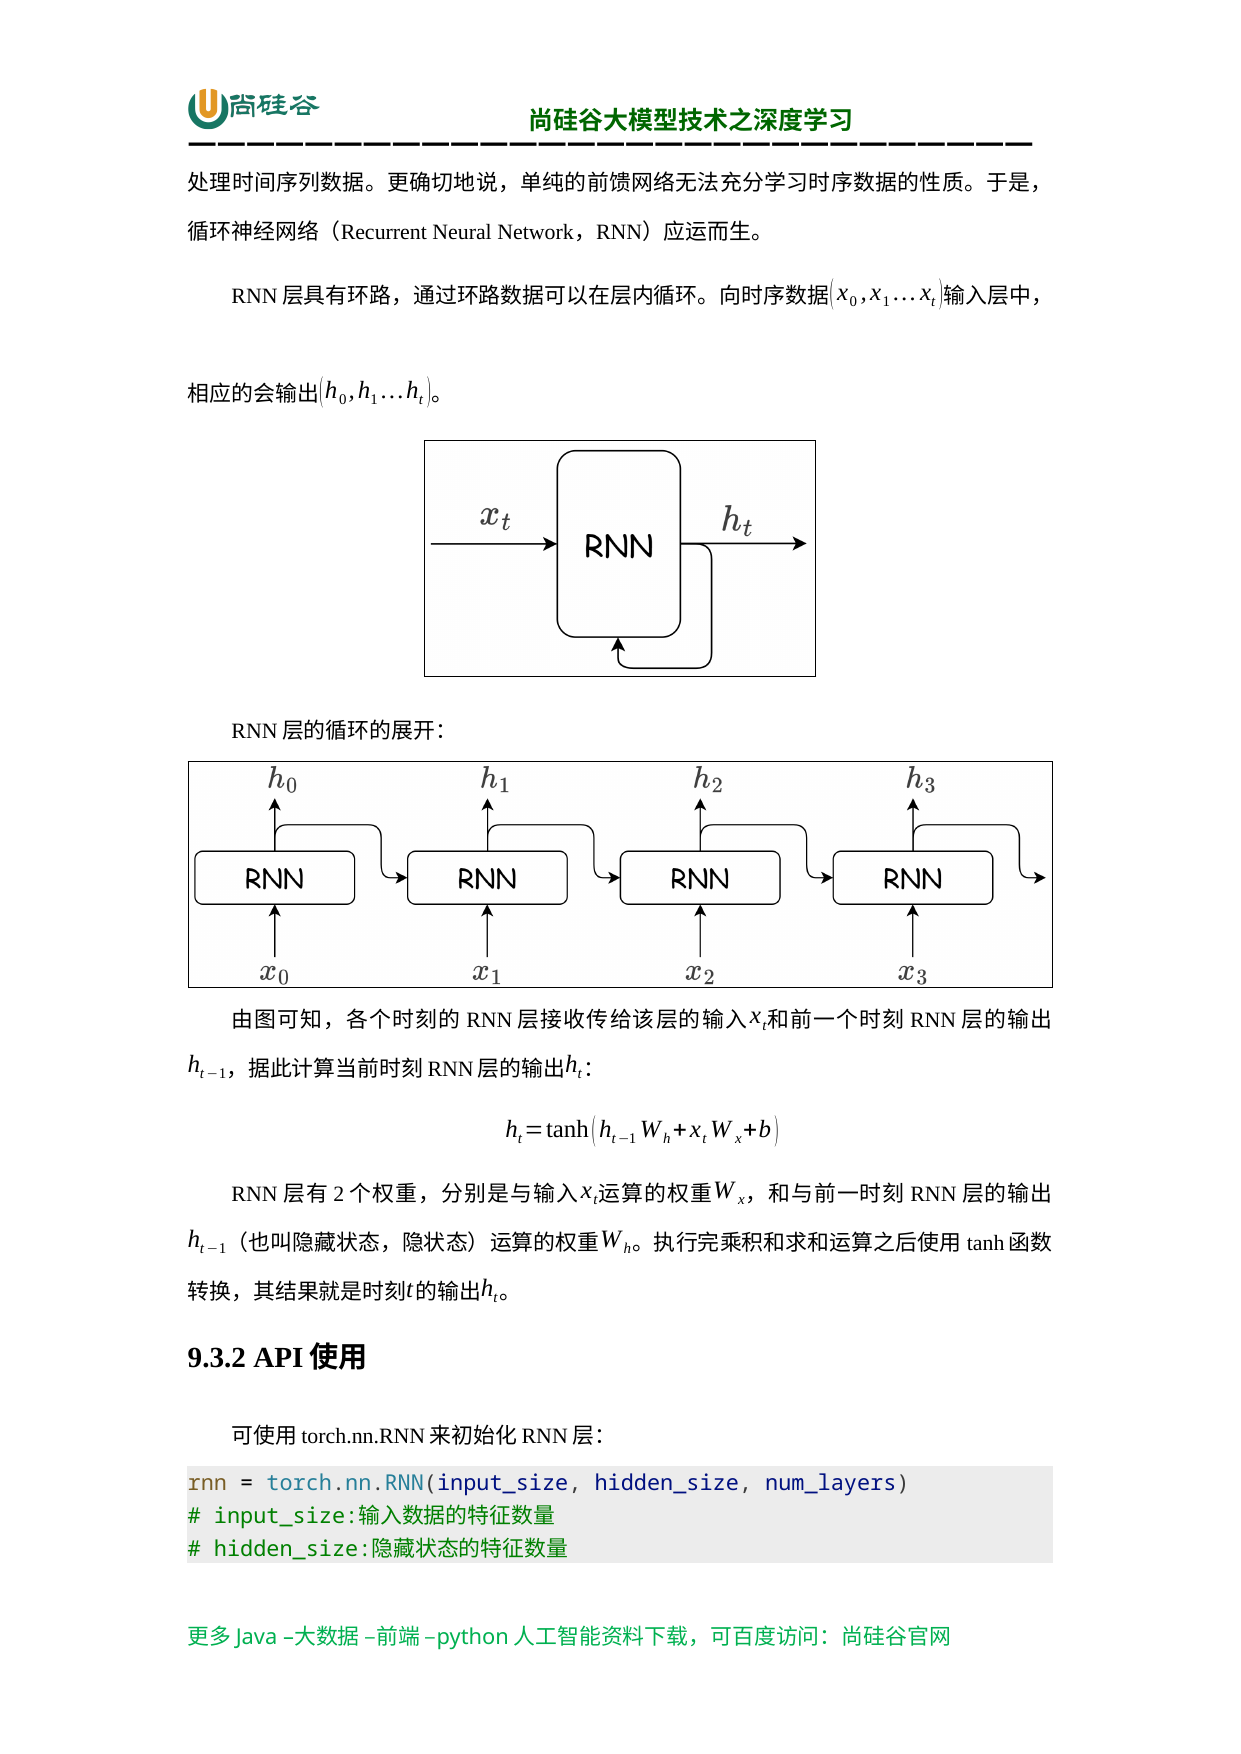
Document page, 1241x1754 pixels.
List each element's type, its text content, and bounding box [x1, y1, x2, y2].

text RNN层的循环的展开： [187, 713, 1053, 745]
text API使用 [187, 1322, 1053, 1387]
text # input_size:输入数据的特征数量 [187, 1498, 1053, 1531]
text # hidden_size:隐藏状态的特征数量 [187, 1531, 1053, 1563]
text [187, 165, 1053, 246]
text RNN层具有环路，通过环路数据可以在层内循环。向时序数据输入层中，相应的会输出。 [187, 262, 1053, 424]
text 由图可知，各个时刻的RNN层接收传给该层的输入和前一个时刻RNN层的输出，据此计算当前时刻RNN层的输出： [187, 1001, 1053, 1083]
picture [189, 762, 1052, 987]
picture [187, 88, 321, 130]
picture [425, 441, 815, 676]
text 可使用torch.nn.RNN来初始化RNN层： [187, 1417, 1053, 1450]
text rnn = torch.nn.RNN(input_size, hidden_size, num_layers) [187, 1466, 1053, 1498]
text RNN层有2个权重，分别是与输入运算的权重，和与前一时刻RNN层的输出（也叫隐藏状态，隐状态）运算的权重。执行完乘积和求和运算之后使用tanh函数转换，其结果就是时刻的输出。 [187, 1176, 1053, 1306]
